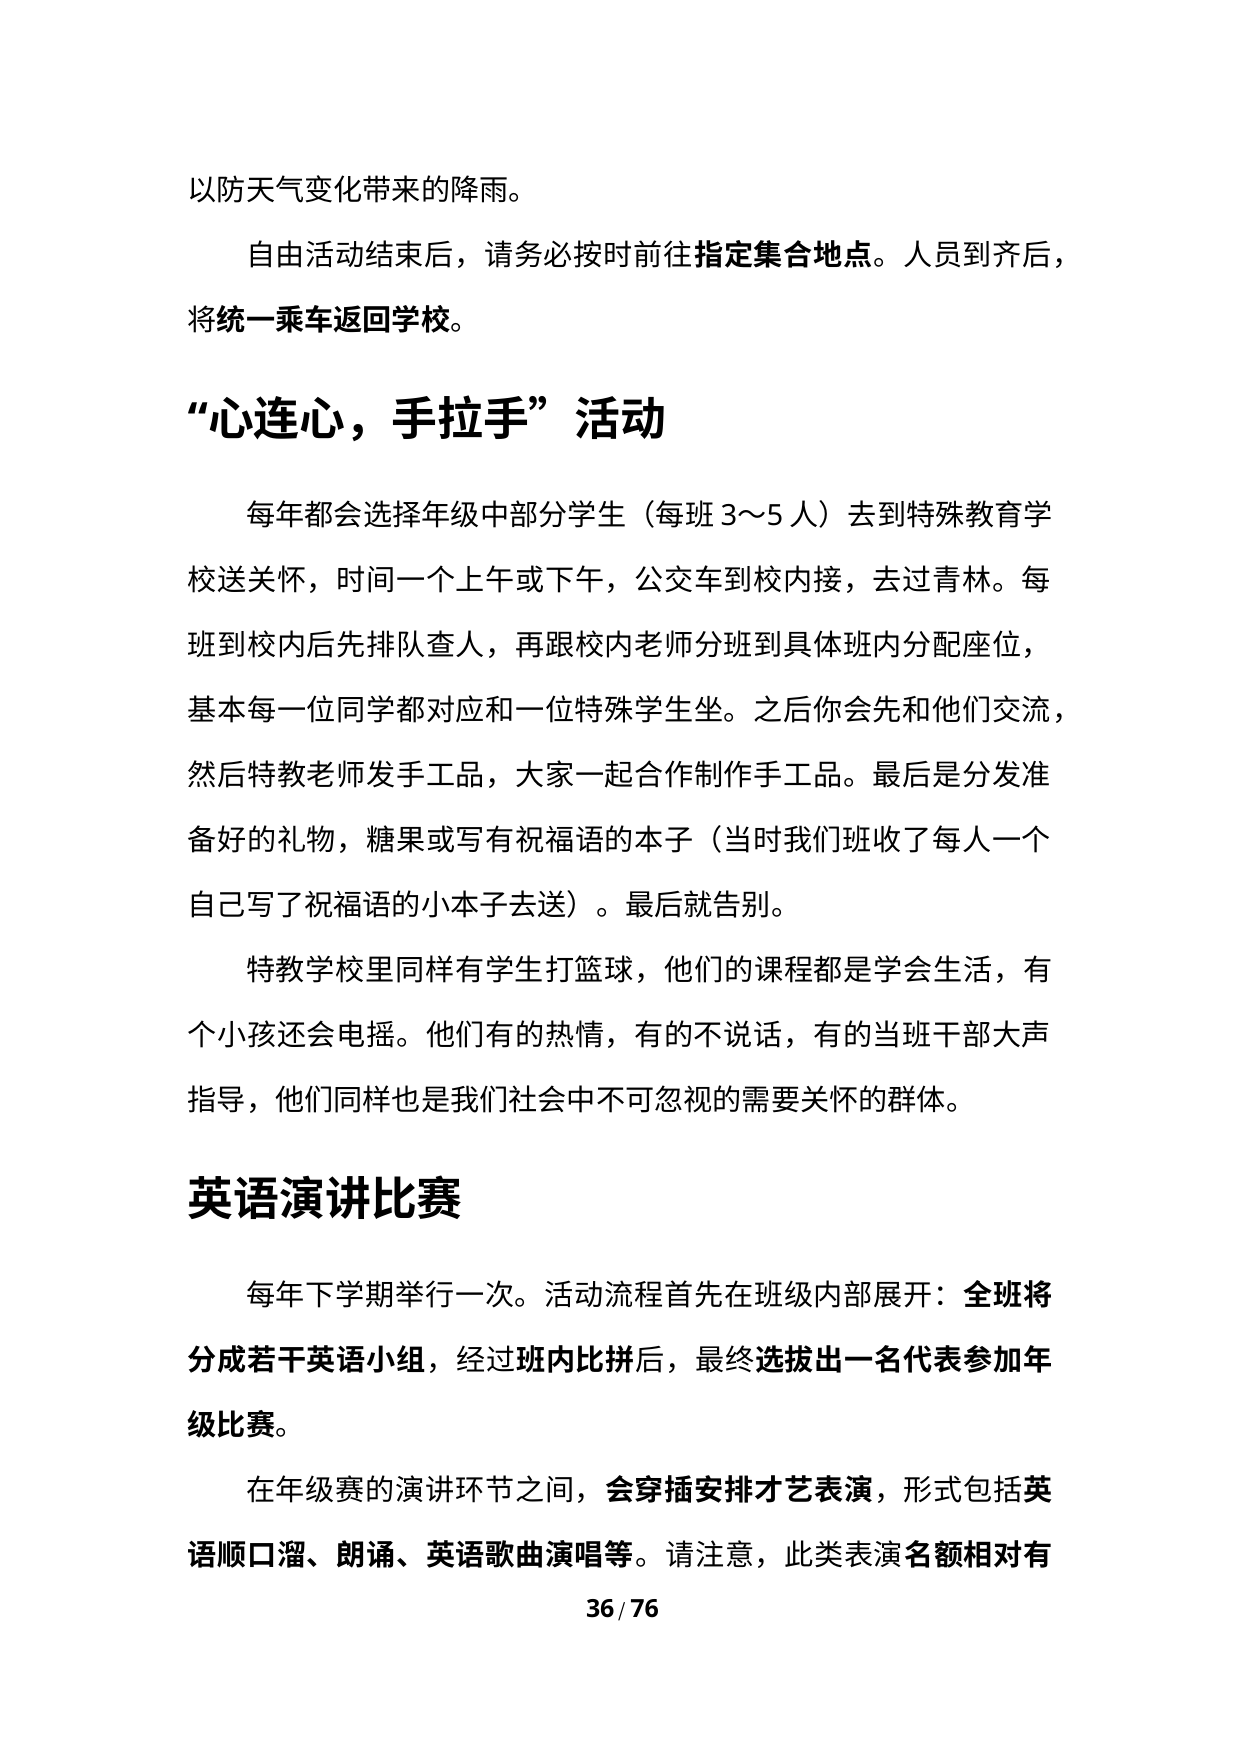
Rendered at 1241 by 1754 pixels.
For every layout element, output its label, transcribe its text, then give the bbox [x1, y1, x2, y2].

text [187, 156, 1053, 221]
text 每年都会选择年级中部分学生（每班3～5人）去到特殊教育学校送关怀，时间一个上午或下午，公交车到校内接，去过青林。每班到校内后先排队查人，再跟校内老师分班到具体班内分配座位，基本每一位同学都对应和一位特殊学生坐。之后你会先和他们交流，然后特教老师发手工品，大家一起合作制作手工品。最后是分发准备好的礼物，糖果或写有祝福语的本子（当时我们班收了每人一个自己写了祝福语的小本子去送）。最后就告别。 [187, 481, 1053, 936]
text “心连心，手拉手”活动 [187, 367, 1053, 464]
text 每年下学期举行一次。活动流程首先在班级内部展开：全班将分成若干英语小组，经过班内比拼后，最终选拔出一名代表参加年级比赛。 [187, 1261, 1053, 1456]
text 英语演讲比赛 [187, 1147, 1053, 1244]
text 自由活动结束后，请务必按时前往指定集合地点。人员到齐后，将统一乘车返回学校。 [187, 221, 1053, 351]
text 特教学校里同样有学生打篮球，他们的课程都是学会生活，有个小孩还会电摇。他们有的热情，有的不说话，有的当班干部大声指导，他们同样也是我们社会中不可忽视的需要关怀的群体。 [187, 936, 1053, 1131]
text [187, 1456, 1053, 1586]
